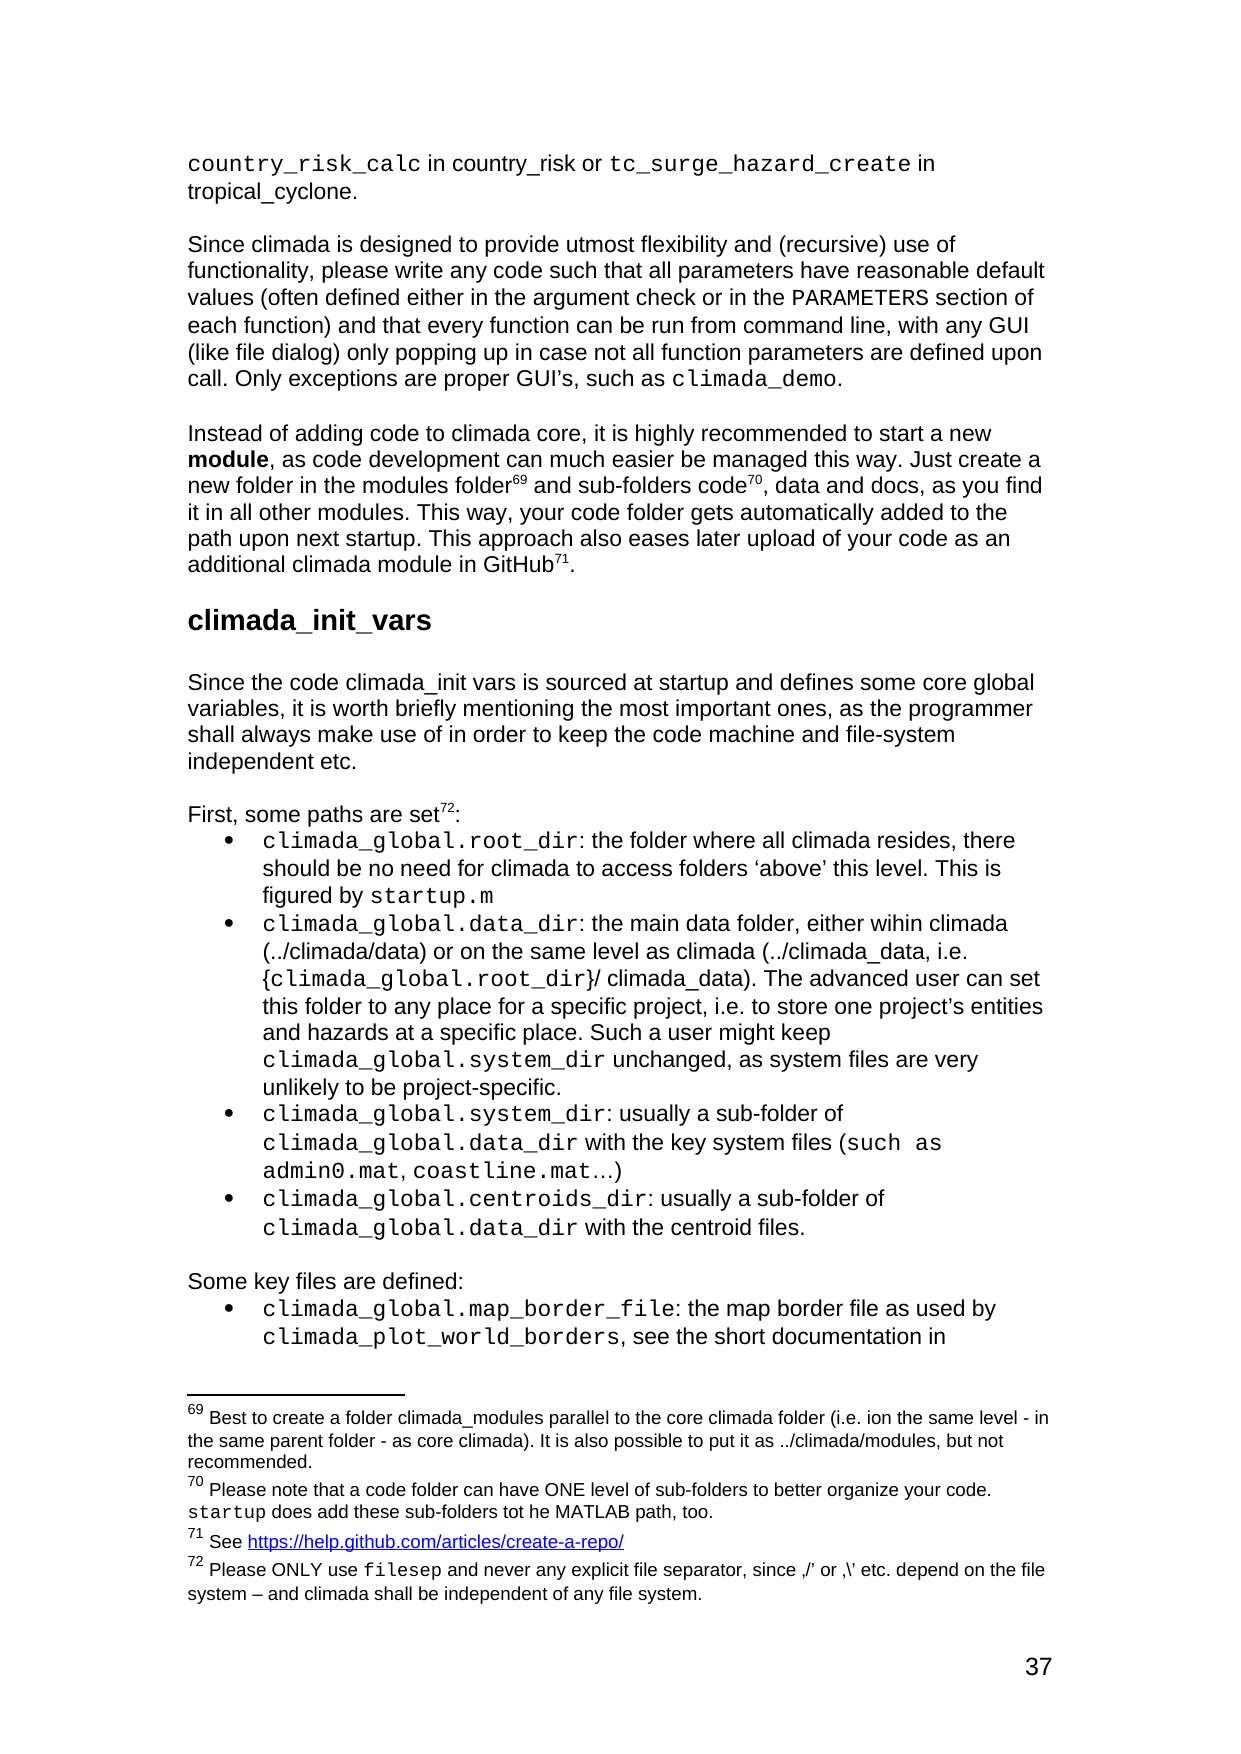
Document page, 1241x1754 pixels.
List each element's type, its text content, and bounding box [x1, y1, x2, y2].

list climada_global.centroids_dir: usually a sub-folder of climada_global.data_dir with the centroid files. [225, 1185, 1053, 1242]
list climada_global.data_dir: the main data folder, either wihin climada (../climada/data) or on the same level as climada (../climada_data, i.e. {climada_global.root_dir}/ climada_data). The advanced user can set this folder to any place for a specific project, i.e. to store one project’s entities and hazards at a specific place. Such a user might keep climada_global.system_dir unchanged, as system files are very unlikely to be project-specific. [225, 910, 1053, 1100]
list climada_global.system_dir: usually a sub-folder of climada_global.data_dir with the key system files (such as admin0.mat, coastline.mat…) [225, 1100, 1053, 1185]
text Since the code climada_init vars is sourced at startup and defines some core global variables, it is worth briefly mentioning the most important ones, as the programmer shall always make use of in order to keep the code machine and file-system independent etc. [187, 669, 1053, 774]
list climada_global.root_dir: the folder where all climada resides, there should be no need for climada to access folders ‘above’ this level. This is figured by startup.m [225, 827, 1053, 910]
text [187, 150, 1053, 205]
text Since climada is designed to provide utmost flexibility and (recursive) use of functionality, please write any code such that all parameters have reasonable default values (often defined either in the argument check or in the PARAMETERS section of each function) and that every function can be run from command line, with any GUI (like file dialog) only popping up in case not all function parameters are defined upon call. Only exceptions are proper GUI’s, such as climada_demo. [187, 231, 1053, 393]
subtitle climada_init_vars [187, 603, 1053, 636]
text Instead of adding code to climada core, it is highly recommended to start a new module, as code development can much easier be managed this way. Just create a new folder in the modules folder and sub-folders code, data and docs, as you find it in all other modules. This way, your code folder gets automatically added to the path upon next startup. This approach also eases later upload of your code as an additional climada module in GitHub. [187, 419, 1053, 578]
text Some key files are defined: [187, 1268, 1053, 1295]
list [225, 1295, 1053, 1351]
text First, some paths are set: [187, 801, 1053, 827]
